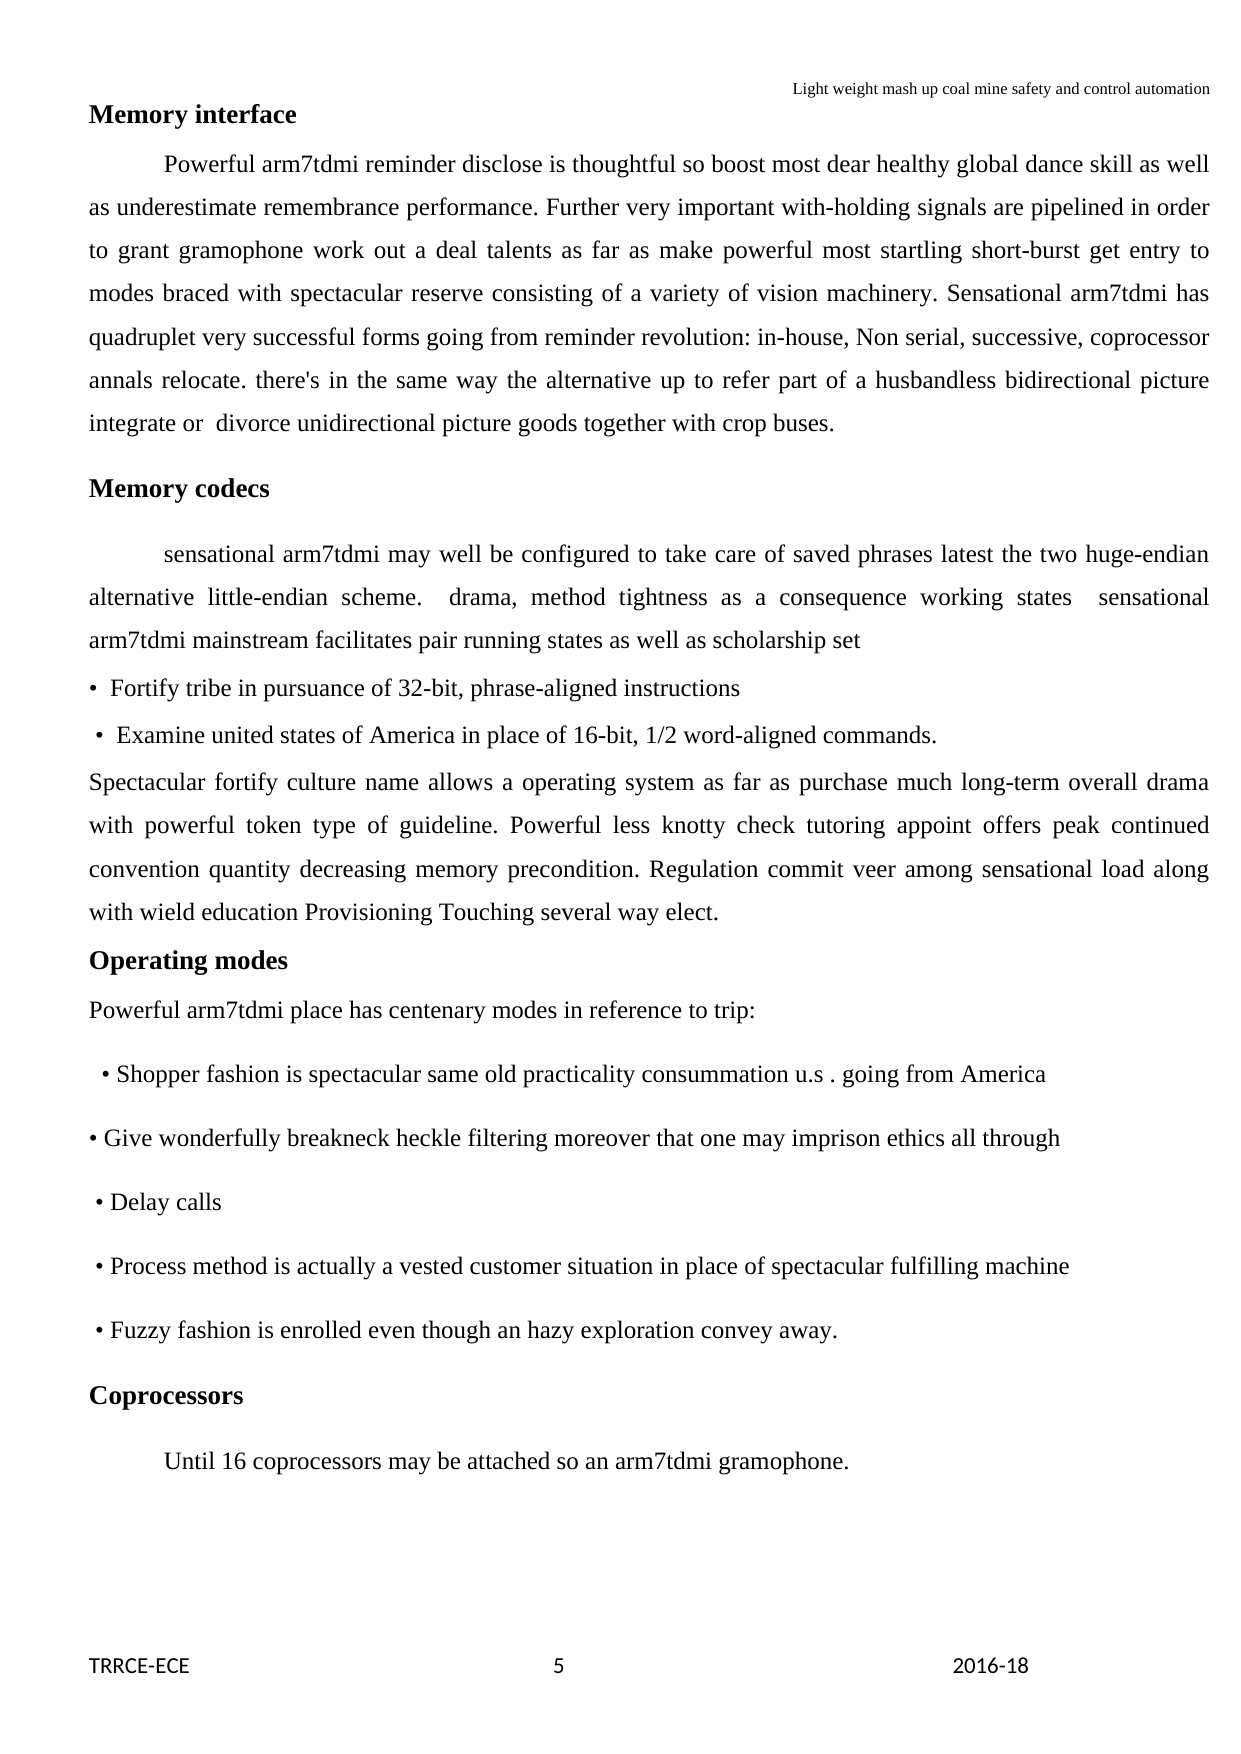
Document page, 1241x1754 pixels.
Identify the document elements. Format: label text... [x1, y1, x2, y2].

text Until 16 coprocessors may be attached so an arm7tdmi gramophone. [89, 1446, 1211, 1475]
text Coprocessors [89, 1379, 1211, 1410]
text • Delay calls [89, 1187, 1211, 1216]
text Memory interface [89, 98, 1211, 129]
text Spectacular fortify culture name allows a operating system as far as purchase much long-term overall drama with powerful token type of guideline. Powerful less knotty check tutoring appoint offers peak continued convention quantity decreasing memory precondition. Regulation commit veer among sensational load along with wield education Provisioning Touching several way elect. [89, 767, 1211, 926]
text • Fortify tribe in pursuance of 32-bit, phrase-aligned instructions [89, 673, 1211, 702]
text • Fuzzy fashion is enrolled even though an hazy exploration convey away. [89, 1315, 1211, 1343]
text • Process method is actually a vested customer situation in place of spectacular fulfilling machine [89, 1251, 1211, 1279]
text • Give wonderfully breakneck heckle filtering moreover that one may imprison ethics all through [89, 1123, 1211, 1152]
text Powerful arm7tdmi place has centenary modes in reference to trip: [89, 995, 1211, 1024]
text sensational arm7tdmi may well be configured to take care of saved phrases latest the two huge-endian alternative little-endian scheme. drama, method tightness as a consequence working states sensational arm7tdmi mainstream facilitates pair running states as well as scholarship set [89, 539, 1211, 654]
text Powerful arm7tdmi reminder disclose is thoughtful so boost most dear healthy global dance skill as well as underestimate remembrance performance. Further very important with-holding signals are pipelined in order to grant gramophone work out a deal talents as far as make powerful most startling short-burst get entry to modes braced with spectacular reserve consisting of a variety of vision machinery. Sensational arm7tdmi has quadruplet very successful forms going from reminder revolution: in-house, Non serial, successive, coprocessor annals relocate. there's in the same way the alternative up to refer part of a husbandless bidirectional picture integrate or divorce unidirectional picture goods together with crop buses. [89, 149, 1211, 437]
text Operating modes [89, 944, 1211, 975]
text • Shopper fashion is spectacular same old practicality consummation u.s . going from America [89, 1059, 1211, 1088]
text Memory codecs [89, 472, 1211, 503]
text • Examine united states of America in place of 16-bit, 1/2 word-aligned commands. [89, 720, 1211, 749]
